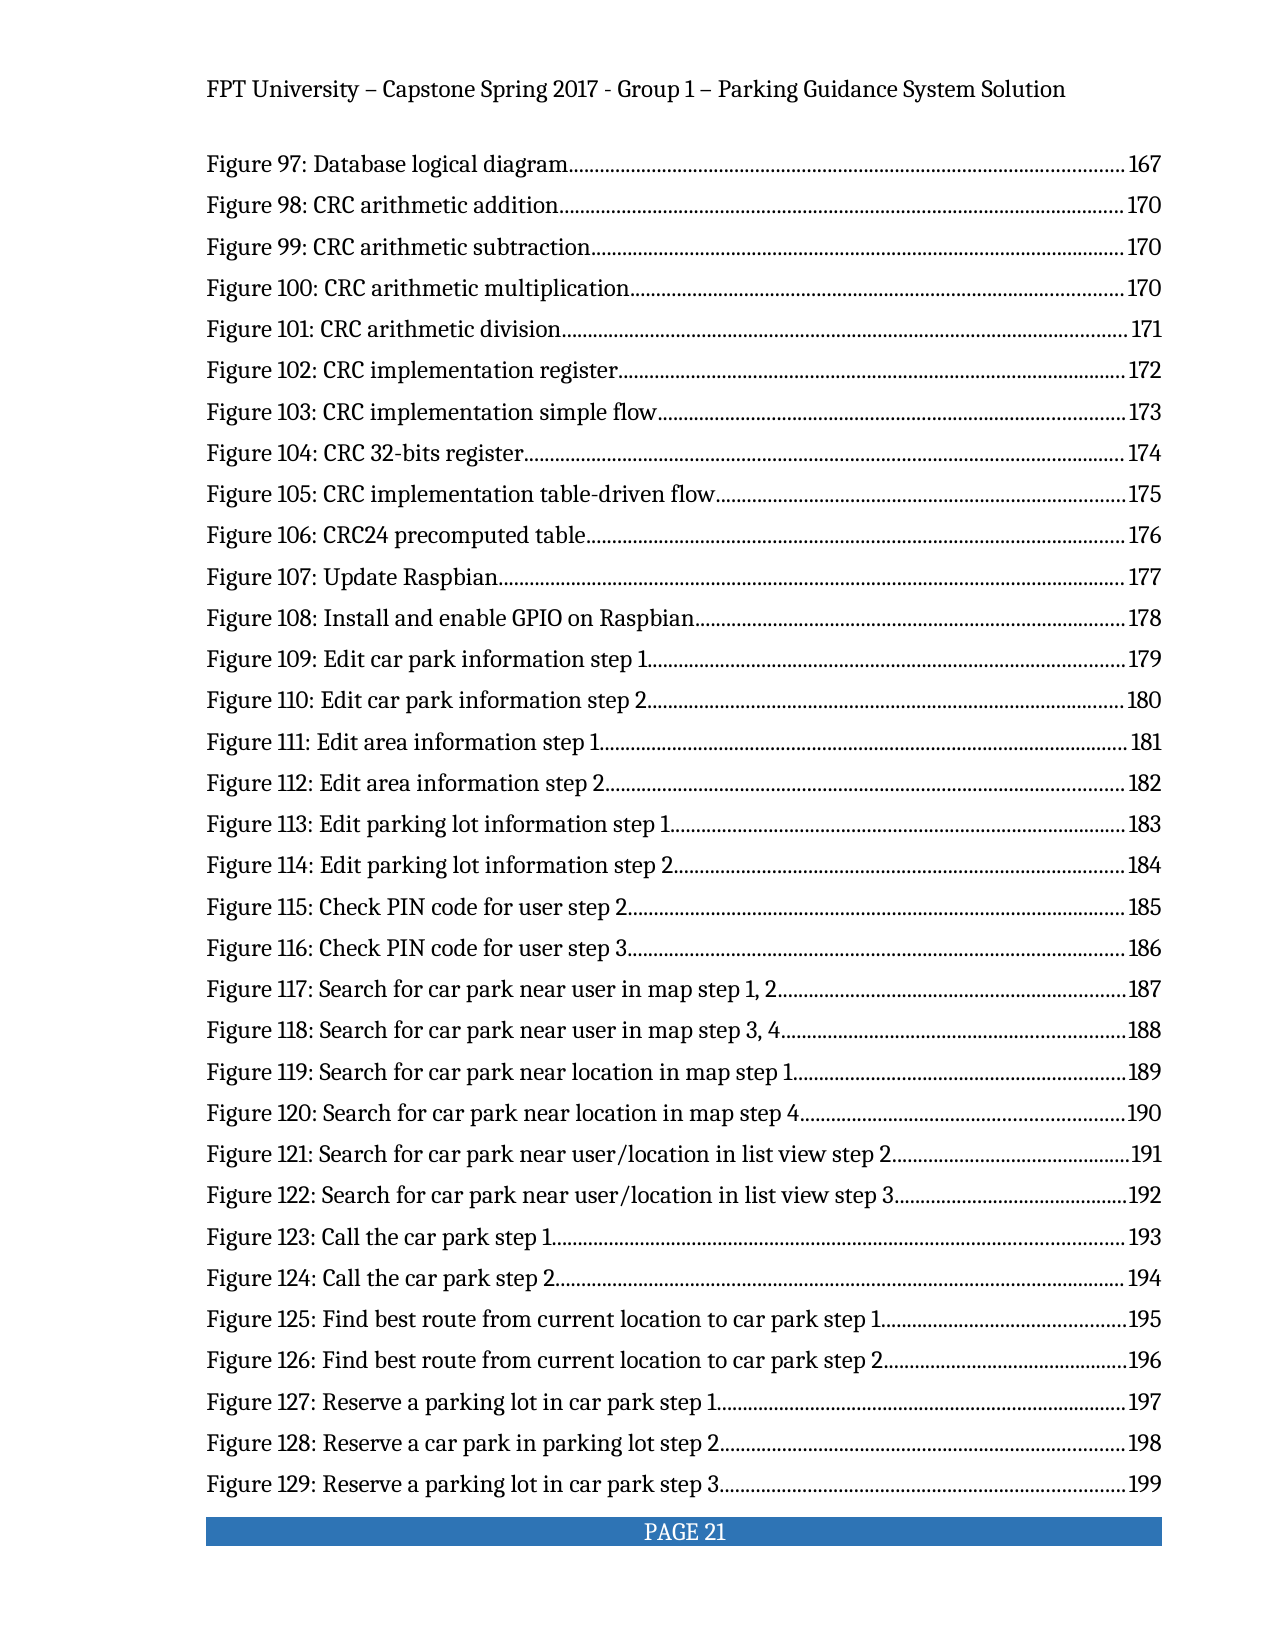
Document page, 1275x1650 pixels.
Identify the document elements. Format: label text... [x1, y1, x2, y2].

text Figure 124: Call the car park step 2 194 [206, 1264, 1162, 1292]
text Figure 119: Search for car park near location in map step 1 189 [206, 1057, 1162, 1086]
text Figure 120: Search for car park near location in map step 4 190 [206, 1099, 1162, 1127]
text Figure 108: Install and enable GPIO on Raspbian 178 [206, 604, 1162, 632]
text Figure 110: Edit car park information step 2 180 [206, 686, 1162, 715]
text Figure 112: Edit area information step 2 182 [206, 769, 1162, 797]
text Figure 106: CRC24 precomputed table 176 [206, 521, 1162, 550]
text Figure 98: CRC arithmetic addition 170 [206, 191, 1162, 220]
text Figure 118: Search for car park near user in map step 3, 4 188 [206, 1016, 1162, 1045]
text Figure 109: Edit car park information step 1 179 [206, 645, 1162, 674]
text Figure 122: Search for car park near user/location in list view step 3 192 [206, 1181, 1162, 1210]
text Figure 127: Reserve a parking lot in car park step 1 197 [206, 1387, 1162, 1416]
text Figure 97: Database logical diagram 167 [206, 150, 1162, 179]
text Figure 114: Edit parking lot information step 2 184 [206, 851, 1162, 880]
text Figure 121: Search for car park near user/location in list view step 2 191 [206, 1140, 1162, 1169]
text Figure 103: CRC implementation simple flow 173 [206, 397, 1162, 426]
text Figure 125: Find best route from current location to car park step 1 195 [206, 1305, 1162, 1334]
text Figure 117: Search for car park near user in map step 1, 2 187 [206, 975, 1162, 1004]
text Figure 129: Reserve a parking lot in car park step 3 199 [206, 1470, 1162, 1499]
text Figure 116: Check PIN code for user step 3 186 [206, 934, 1162, 962]
text Figure 107: Update Raspbian 177 [206, 562, 1162, 591]
text Figure 105: CRC implementation table-driven flow 175 [206, 480, 1162, 509]
text Figure 104: CRC 32-bits register 174 [206, 439, 1162, 467]
text Figure 100: CRC arithmetic multiplication 170 [206, 274, 1162, 302]
text Figure 101: CRC arithmetic division 171 [206, 315, 1162, 344]
text Figure 128: Reserve a car park in parking lot step 2 198 [206, 1429, 1162, 1457]
text Figure 99: CRC arithmetic subtraction 170 [206, 232, 1162, 261]
text Figure 102: CRC implementation register 172 [206, 356, 1162, 385]
text Figure 115: Check PIN code for user step 2 185 [206, 892, 1162, 921]
text Figure 113: Edit parking lot information step 1 183 [206, 810, 1162, 839]
text Figure 111: Edit area information step 1 181 [206, 727, 1162, 756]
text Figure 123: Call the car park step 1 193 [206, 1222, 1162, 1251]
text Figure 126: Find best route from current location to car park step 2 196 [206, 1346, 1162, 1375]
